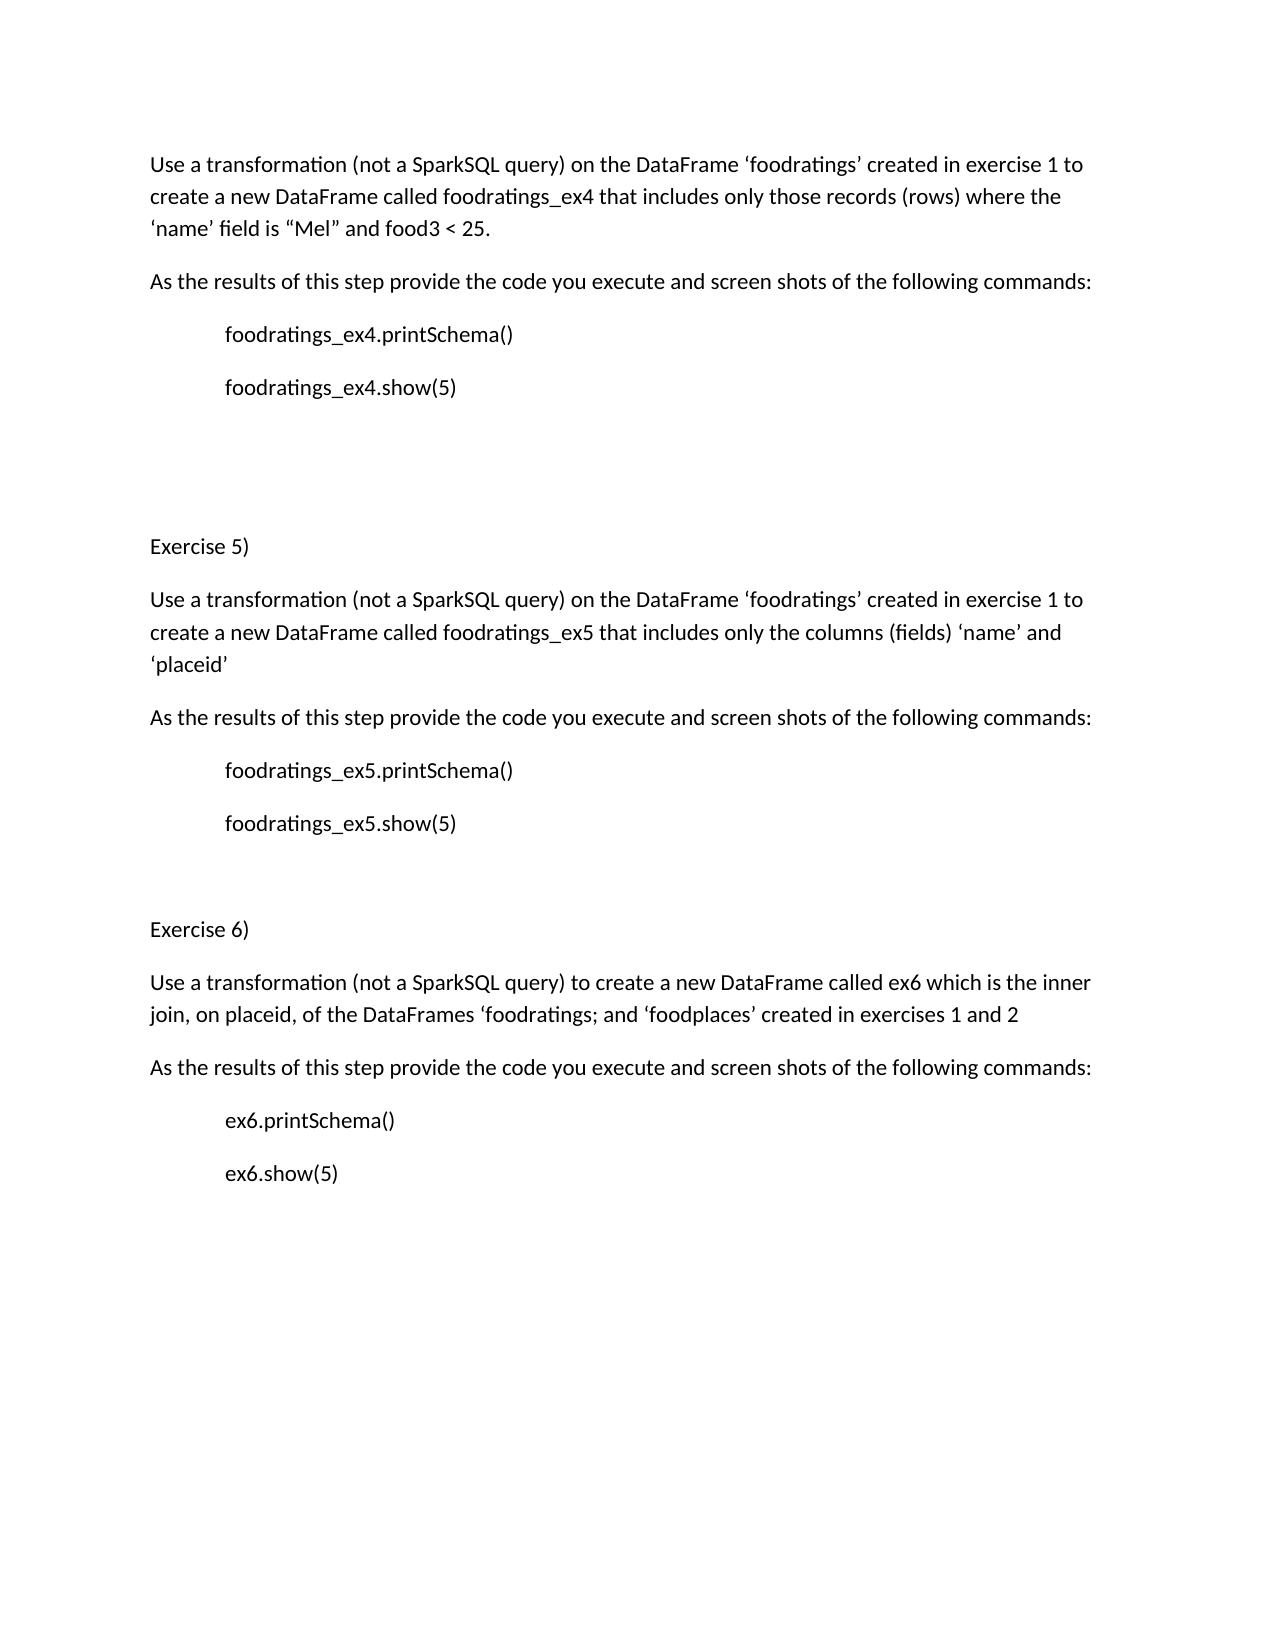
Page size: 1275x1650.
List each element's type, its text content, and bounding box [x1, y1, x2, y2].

text Exercise 5) [150, 532, 1125, 561]
text ex6.printSchema() [150, 1106, 1125, 1134]
text foodratings_ex5.printSchema() [150, 756, 1125, 784]
text As the results of this step provide the code you execute and screen shots of the following commands: [150, 267, 1125, 295]
text ex6.show(5) [150, 1159, 1125, 1187]
text Use a transformation (not a SparkSQL query) on the DataFrame ‘foodratings’ created in exercise 1 to create a new DataFrame called foodratings_ex4 that includes only those records (rows) where the ‘name’ field is “Mel” and food3 < 25. [150, 150, 1125, 242]
text foodratings_ex4.printSchema() [150, 320, 1125, 348]
text As the results of this step provide the code you execute and screen shots of the following commands: [150, 1053, 1125, 1081]
text Use a transformation (not a SparkSQL query) on the DataFrame ‘foodratings’ created in exercise 1 to create a new DataFrame called foodratings_ex5 that includes only the columns (fields) ‘name’ and ‘placeid’ [150, 586, 1125, 678]
text Exercise 6) [150, 915, 1125, 943]
text As the results of this step provide the code you execute and screen shots of the following commands: [150, 703, 1125, 731]
text foodratings_ex5.show(5) [150, 809, 1125, 837]
text foodratings_ex4.show(5) [150, 373, 1125, 401]
text Use a transformation (not a SparkSQL query) to create a new DataFrame called ex6 which is the inner join, on placeid, of the DataFrames ‘foodratings; and ‘foodplaces’ created in exercises 1 and 2 [150, 968, 1125, 1028]
